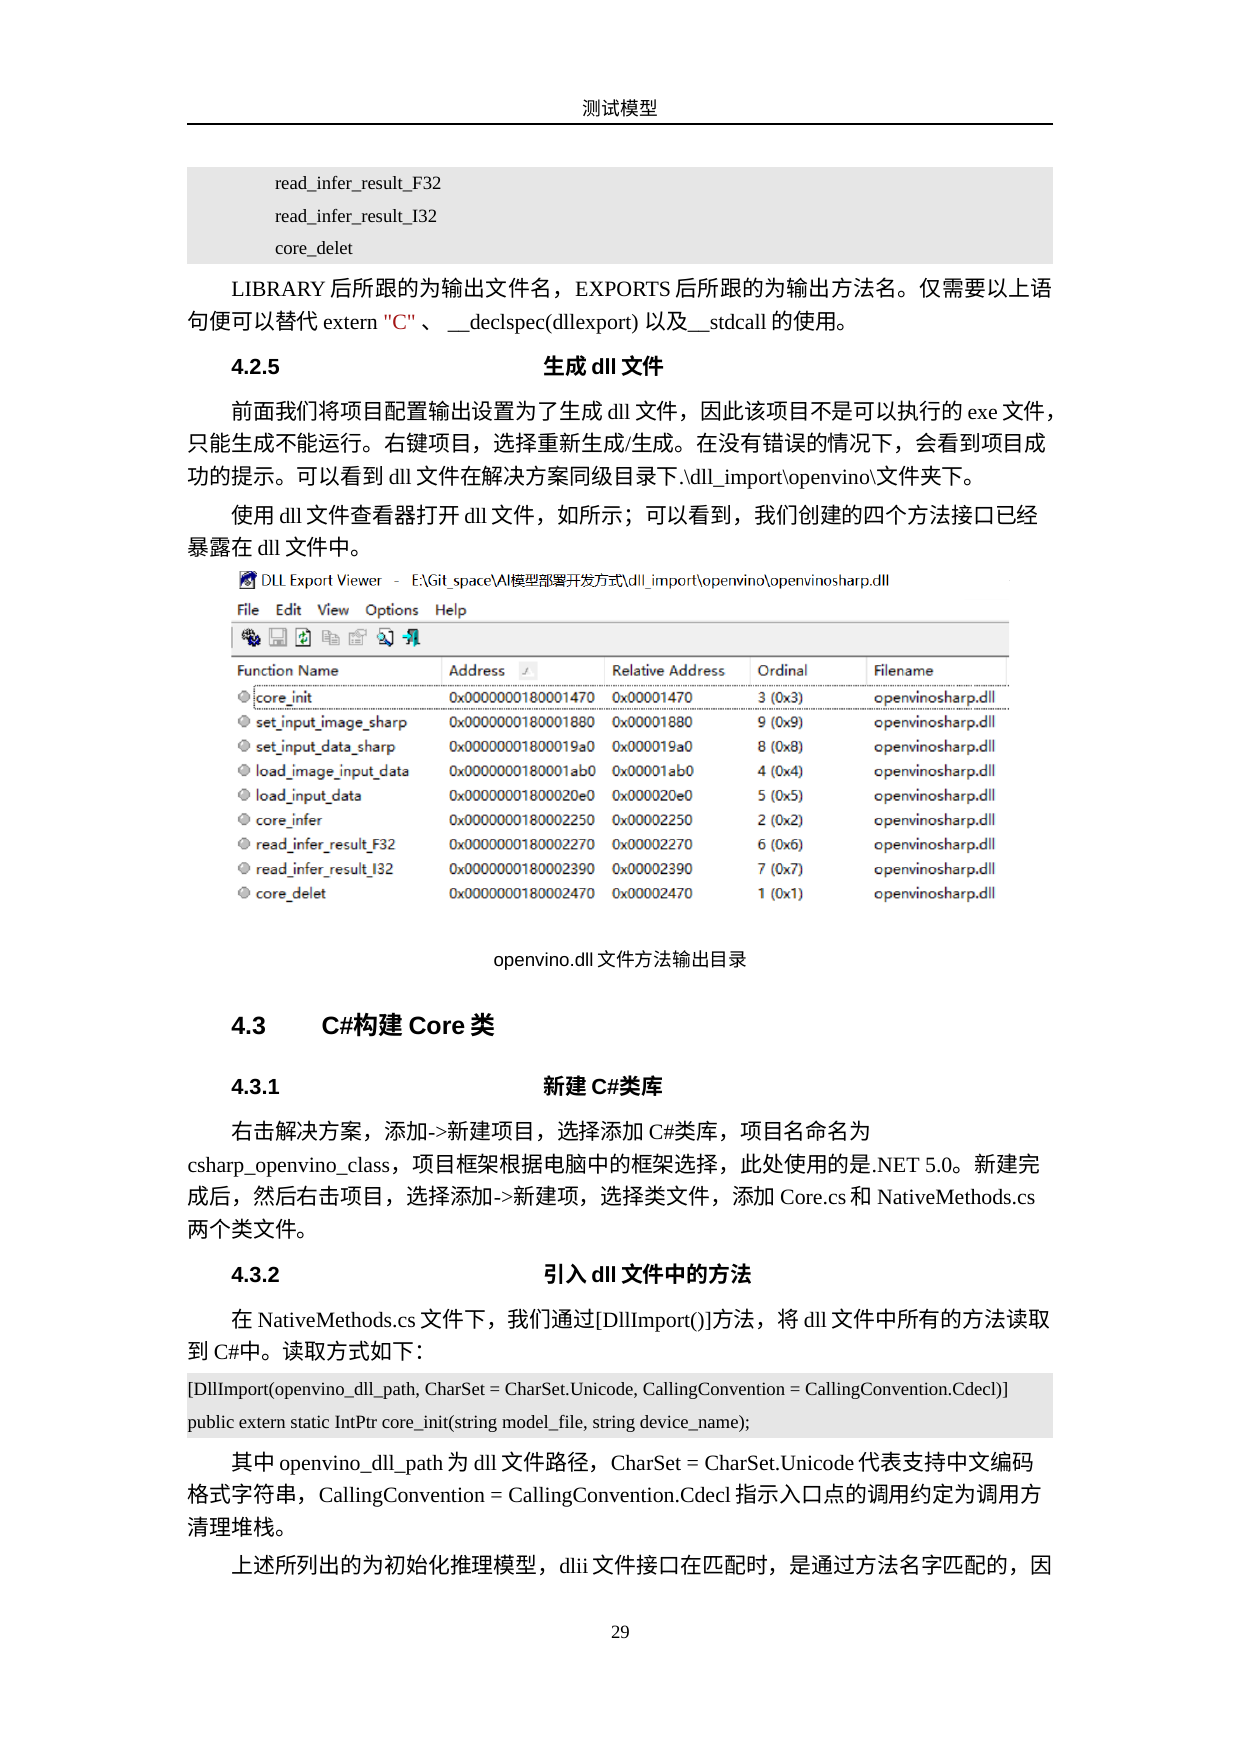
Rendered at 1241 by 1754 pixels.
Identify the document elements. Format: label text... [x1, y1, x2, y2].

text core_delet [187, 232, 1053, 264]
text [DllImport(openvino_dll_path, CharSet = CharSet.Unicode, CallingConvention = CallingConvention.Cdecl)] [187, 1373, 1053, 1405]
text public extern static IntPtr core_init(string model_file, string device_name); [187, 1405, 1053, 1438]
subtitle 新建C#类库 [187, 1069, 1053, 1101]
picture [231, 568, 1010, 916]
text 前面我们将项目配置输出设置为了生成dll文件，因此该项目不是可以执行的exe文件，只能生成不能运行。右键项目，选择重新生成/生成。在没有错误的情况下，会看到项目成功的提示。可以看到dll文件在解决方案同级目录下.\dll_import\openvino\文件夹下。 [187, 393, 1053, 491]
text 右击解决方案，添加->新建项目，选择添加C#类库，项目名命名为csharp_openvino_class，项目框架根据电脑中的框架选择，此处使用的是.NET 5.0。新建完成后，然后右击项目，选择添加->新建项，选择类文件，添加Core.cs和NativeMethods.cs两个类文件。 [187, 1114, 1053, 1244]
text 在NativeMethods.cs文件下，我们通过[DllImport()]方法，将dll文件中所有的方法读取到C#中。读取方式如下： [187, 1301, 1053, 1366]
text 使用dll文件查看器打开dll文件，如所示；可以看到，我们创建的四个方法接口已经暴露在dll文件中。 [187, 497, 1053, 562]
text read_infer_result_F32 [187, 167, 1053, 199]
text read_infer_result_I32 [187, 199, 1053, 232]
text openvino.dll文件方法输出目录 [187, 942, 1053, 974]
text 其中openvino_dll_path为dll文件路径，CharSet = CharSet.Unicode代表支持中文编码格式字符串，CallingConvention = CallingConvention.Cdecl指示入口点的调用约定为调用方清理堆栈。 [187, 1444, 1053, 1542]
subtitle 引入dll文件中的方法 [187, 1256, 1053, 1289]
subtitle C#构建Core类 [187, 991, 1053, 1056]
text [187, 1548, 1053, 1581]
text LIBRARY后所跟的为输出文件名，EXPORTS后所跟的为输出方法名。仅需要以上语句便可以替代extern "C" 、 __declspec(dllexport) 以及__stdcall的使用。 [187, 271, 1053, 336]
subtitle 生成dll文件 [187, 348, 1053, 381]
